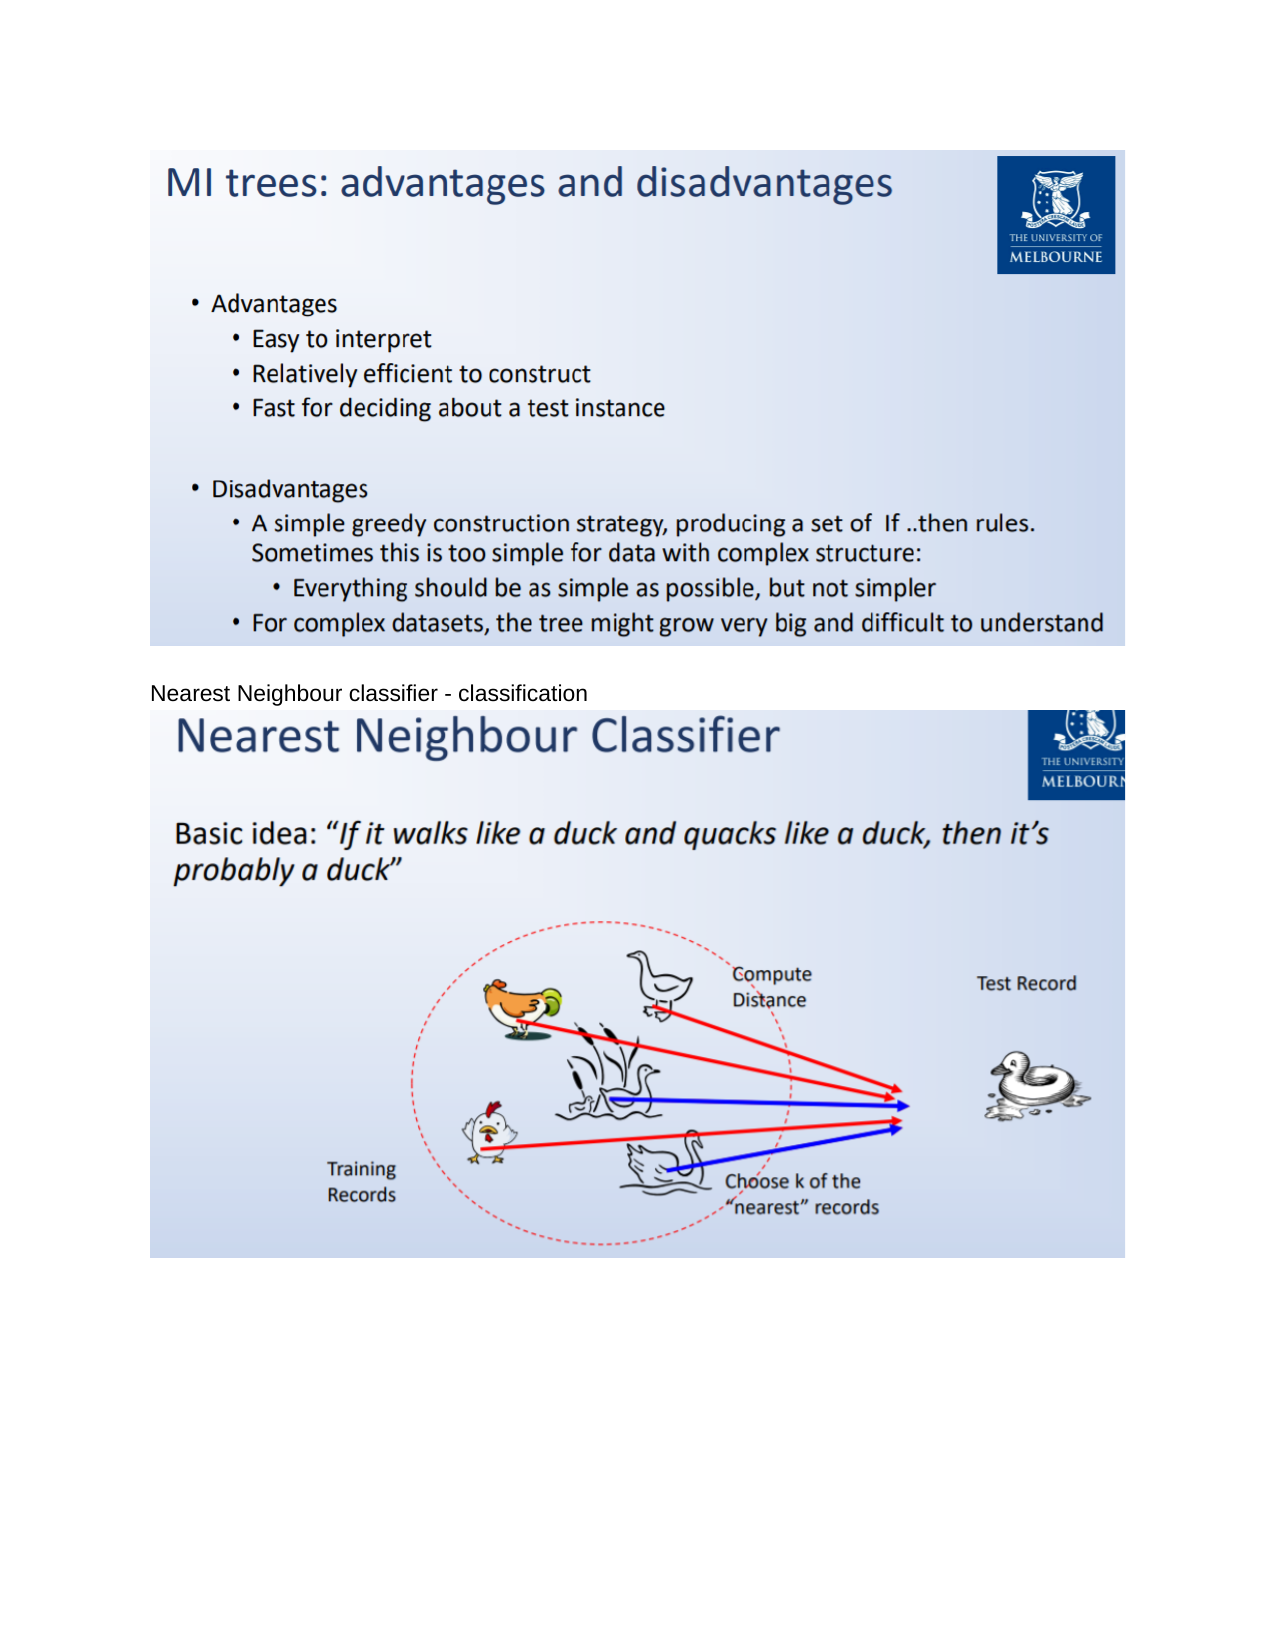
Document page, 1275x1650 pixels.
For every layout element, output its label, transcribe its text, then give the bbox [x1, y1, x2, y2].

text Nearest Neighbour classifier - classification [150, 680, 1125, 706]
picture [150, 150, 1125, 646]
picture [150, 710, 1125, 1258]
